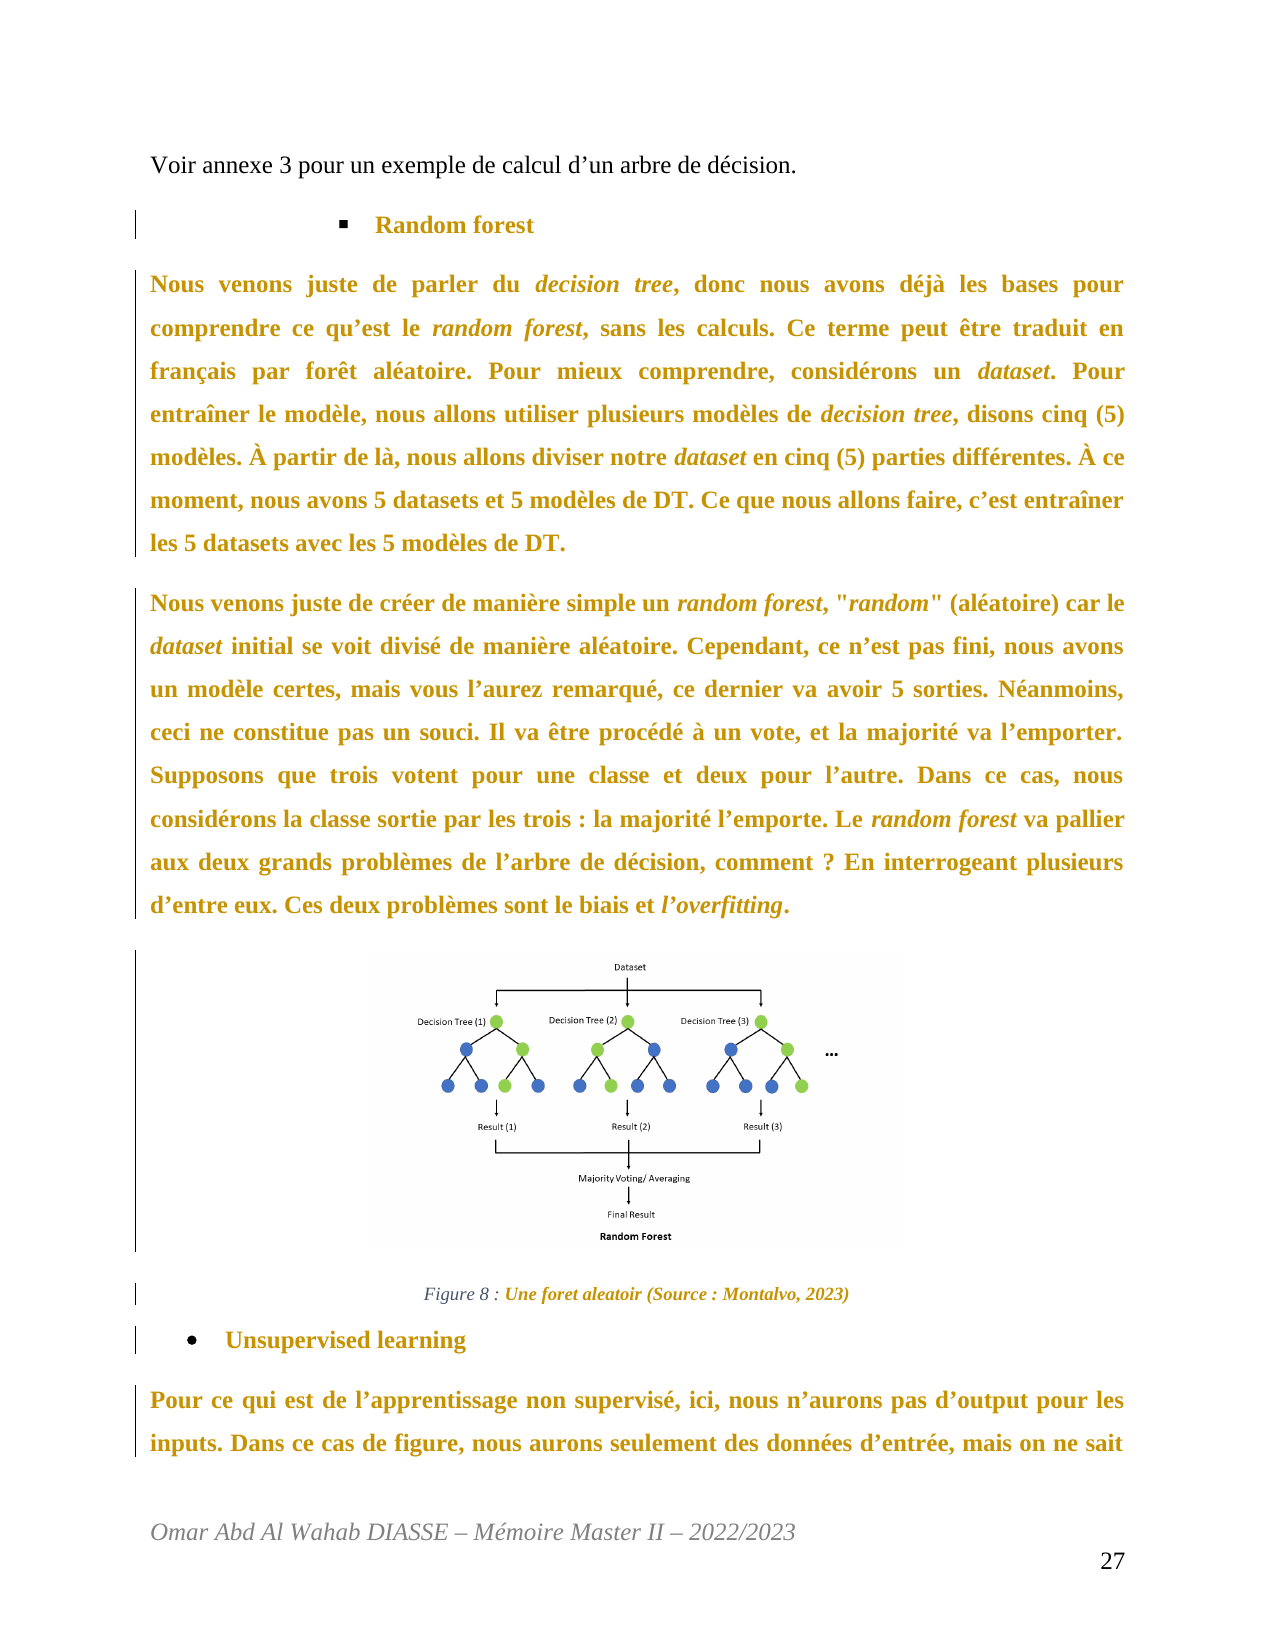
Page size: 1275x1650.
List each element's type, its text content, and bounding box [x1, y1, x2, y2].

text Voir annexe 3 pour un exemple de calcul d’un arbre de décision. [150, 150, 1125, 179]
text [150, 1385, 1125, 1457]
list Unsupervised learning [187, 1326, 1125, 1354]
text Figure 8 : Une foret aleatoir (Source : Montalvo, 2023) [150, 1283, 1125, 1305]
text Nous venons juste de créer de manière simple un random forest, "random" (aléatoire) car le dataset initial se voit divisé de manière aléatoire. Cependant, ce n’est pas fini, nous avons un modèle certes, mais vous l’aurez remarqué, ce dernier va avoir 5 sorties. Néanmoins, ceci ne constitue pas un souci. Il va être procédé à un vote, et la majorité va l’emporter. Supposons que trois votent pour une classe et deux pour l’autre. Dans ce cas, nous considérons la classe sortie par les trois : la majorité l’emporte. Le random forest va pallier aux deux grands problèmes de l’arbre de décision, comment ? En interrogeant plusieurs d’entre eux. Ces deux problèmes sont le biais et l’overfitting. [150, 588, 1125, 919]
text Nous venons juste de parler du decision tree, donc nous avons déjà les bases pour comprendre ce qu’est le random forest, sans les calculs. Ce terme peut être traduit en français par forêt aléatoire. Pour mieux comprendre, considérons un dataset. Pour entraîner le modèle, nous allons utiliser plusieurs modèles de decision tree, disons cinq (5) modèles. À partir de là, nous allons diviser notre dataset en cinq (5) parties différentes. À ce moment, nous avons 5 datasets et 5 modèles de DT. Ce que nous allons faire, c’est entraîner les 5 datasets avec les 5 modèles de DT. [150, 269, 1125, 557]
list Random forest [337, 210, 1125, 238]
picture [368, 949, 907, 1252]
